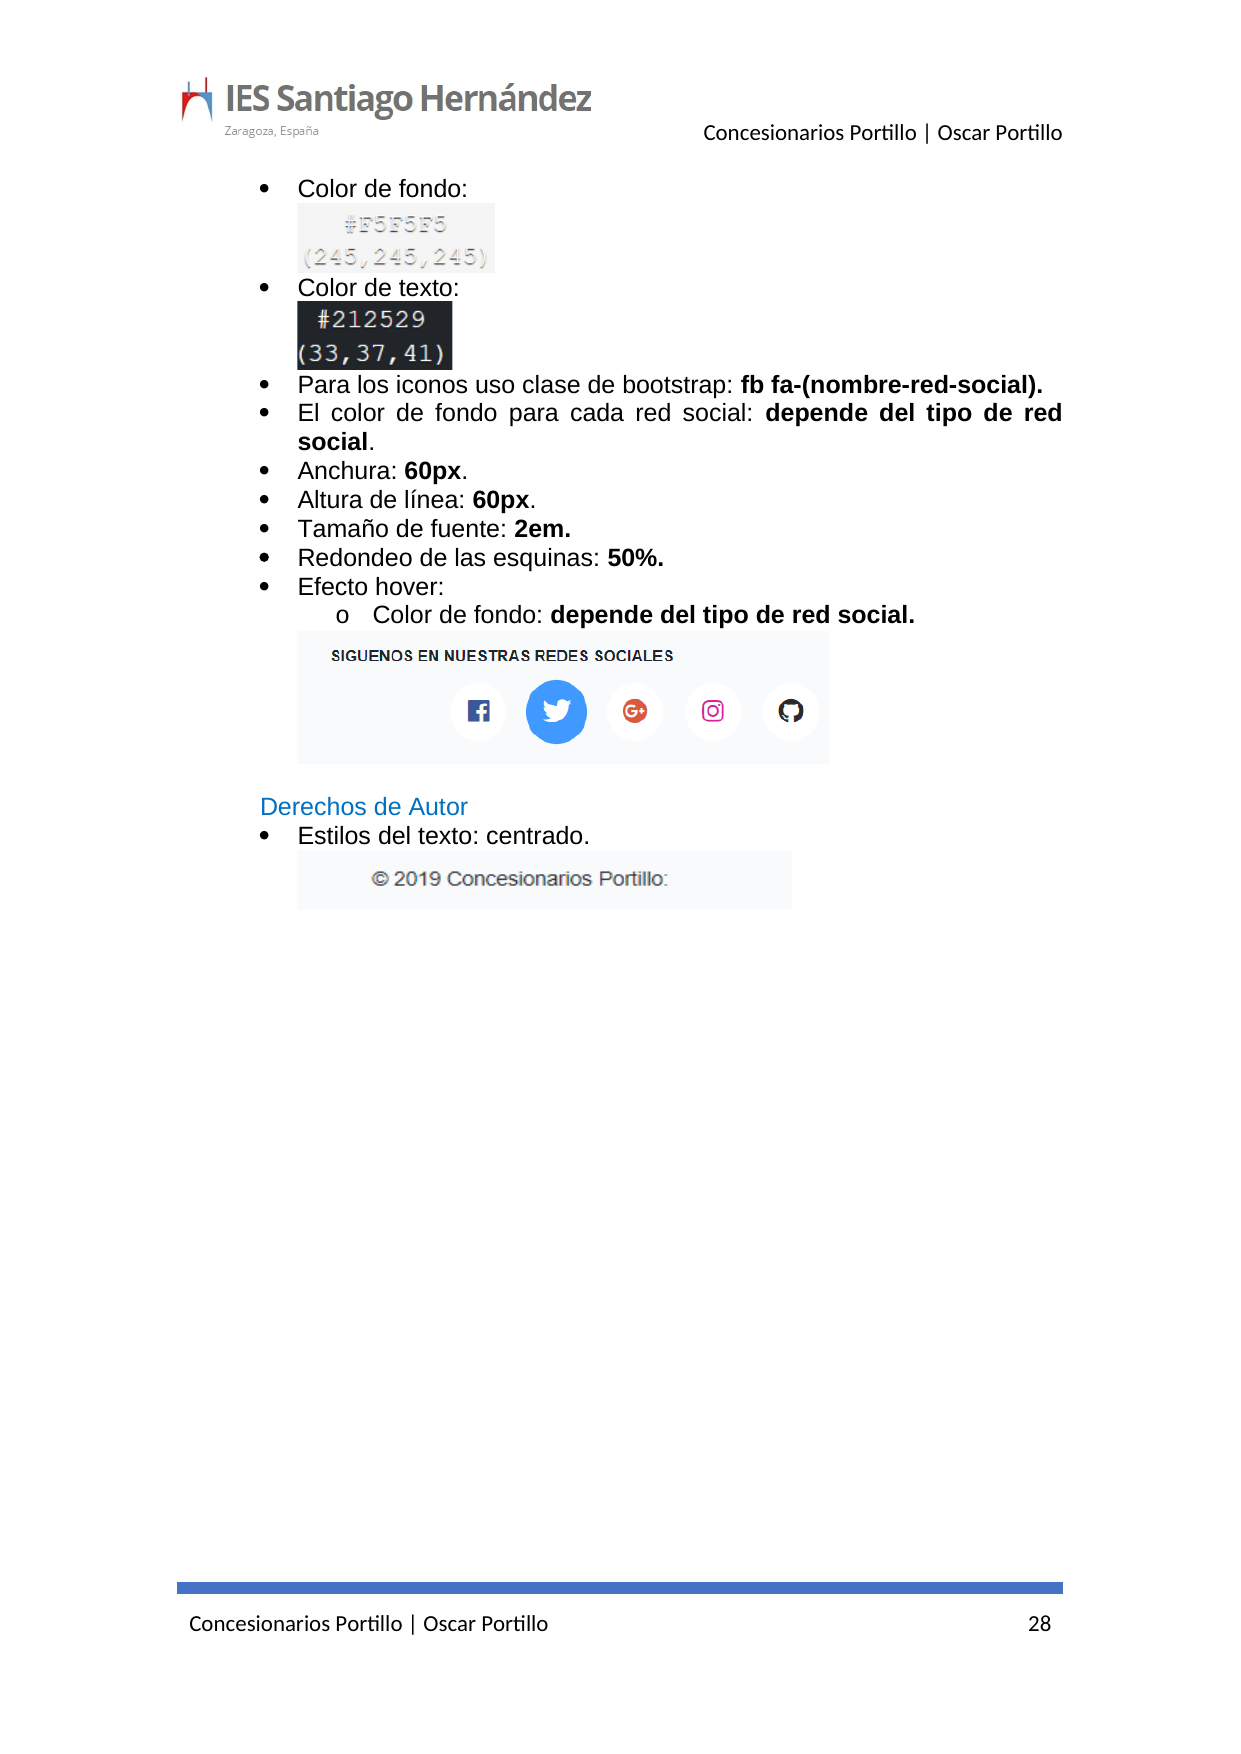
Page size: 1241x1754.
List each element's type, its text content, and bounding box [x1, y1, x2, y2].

picture [297, 850, 793, 910]
list Tamaño de fuente: 2em. [260, 514, 1063, 543]
list Estilos del texto: centrado. [260, 821, 1063, 850]
list Anchura: 60px. [260, 456, 1063, 485]
picture [177, 73, 605, 141]
list Para los iconos uso clase de bootstrap: fb fa-(nombre-red-social). [260, 369, 1063, 398]
list Redondeo de las esquinas: 50%. [260, 543, 1063, 571]
picture [297, 631, 830, 764]
list Color de fondo: [260, 174, 1063, 203]
list Color de texto: [260, 272, 1063, 301]
list Altura de línea: 60px. [260, 485, 1063, 514]
list El color de fondo para cada red social: depende del tipo de red social. [260, 398, 1063, 456]
picture [297, 301, 453, 370]
list Efecto hover: [260, 571, 1063, 600]
picture [297, 203, 495, 273]
list Color de fondo: depende del tipo de red social. [335, 600, 1063, 631]
list Derechos de Autor [260, 792, 1063, 821]
